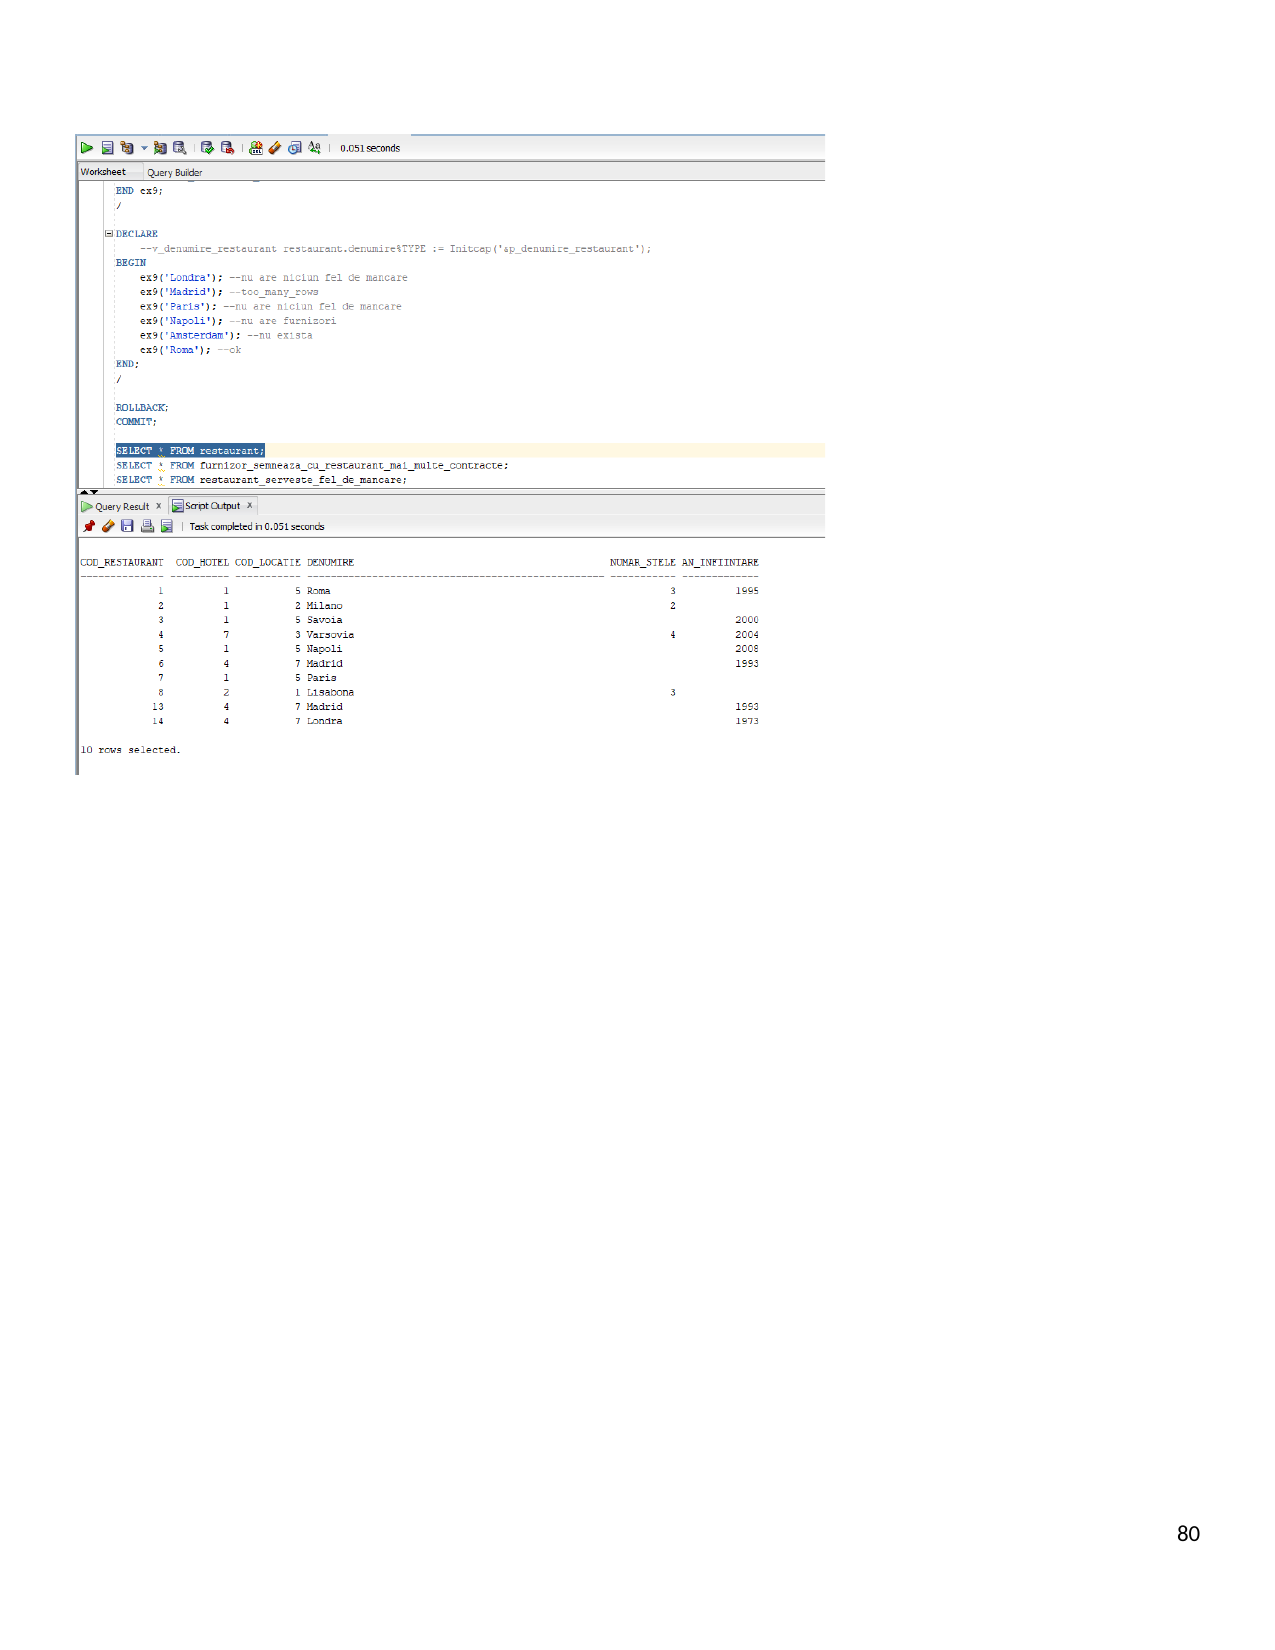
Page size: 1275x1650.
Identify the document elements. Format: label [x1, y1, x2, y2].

picture [75, 134, 826, 775]
